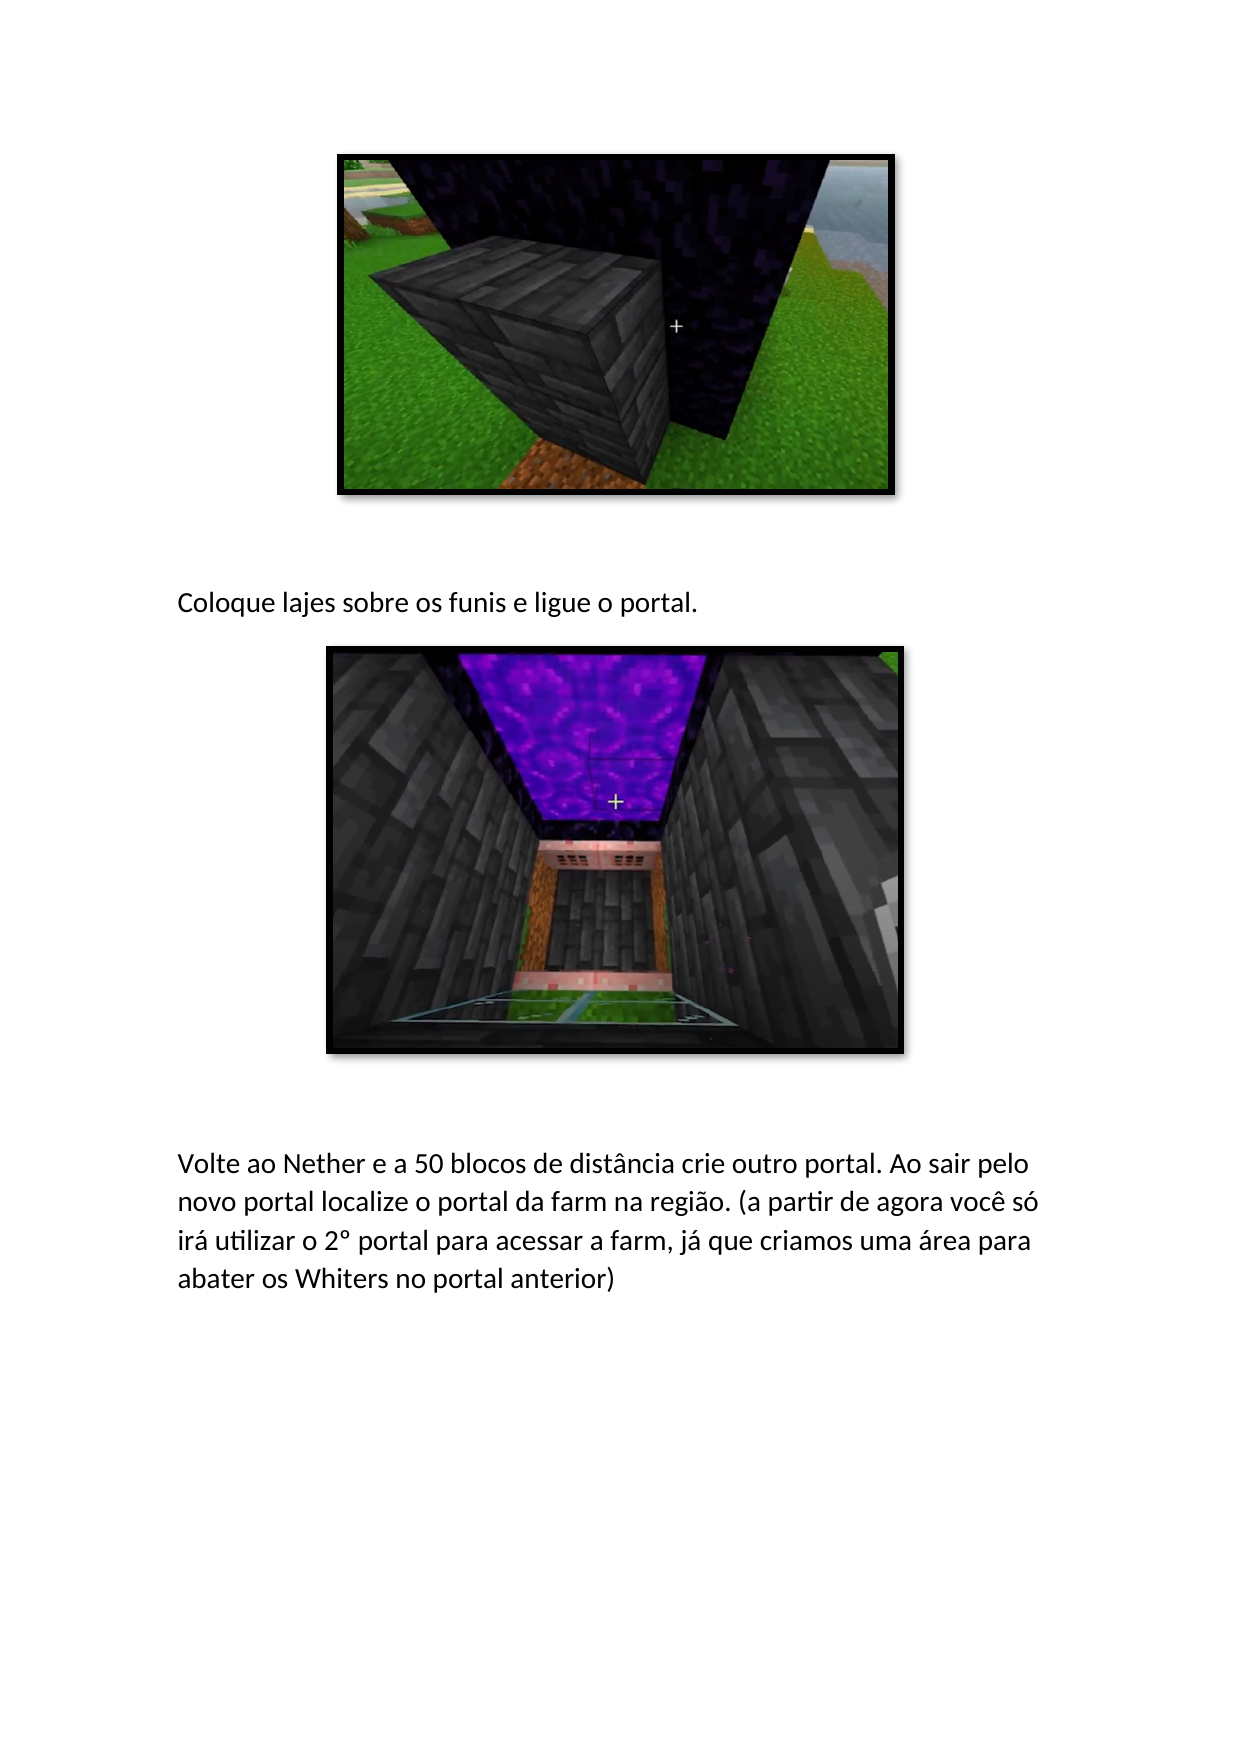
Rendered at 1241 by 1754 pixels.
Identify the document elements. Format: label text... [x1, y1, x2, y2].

text Coloque lajes sobre os funis e ligue o portal. [177, 584, 1063, 620]
picture [344, 160, 888, 489]
picture [333, 652, 898, 1048]
text Volte ao Nether e a 50 blocos de distância crie outro portal. Ao sair pelo novo portal localize o portal da farm na região. (a partir de agora você só irá utilizar o 2º portal para acessar a farm, já que criamos uma área para abater os Whiters no portal anterior) [177, 1145, 1063, 1296]
